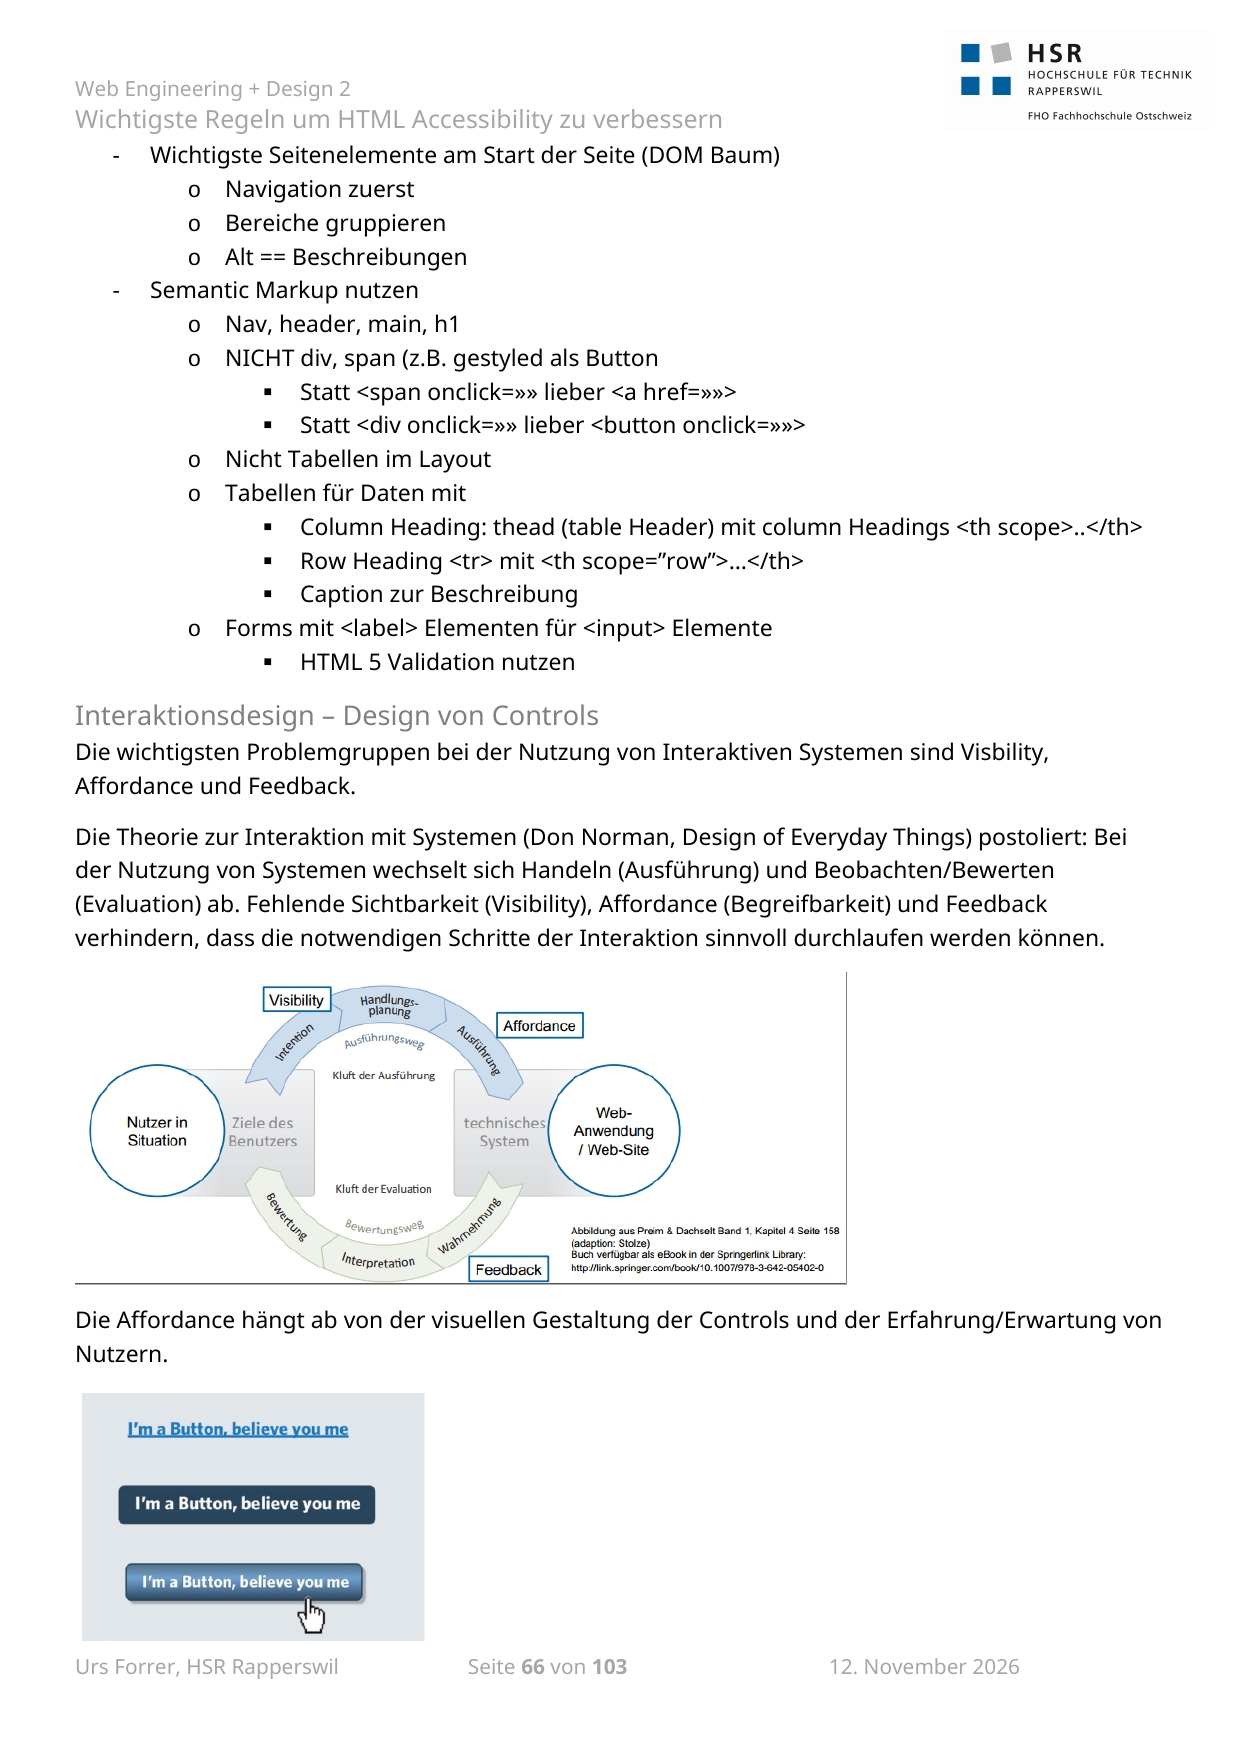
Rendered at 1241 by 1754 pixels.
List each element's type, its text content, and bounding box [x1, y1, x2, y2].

picture [75, 972, 847, 1285]
subtitle Interaktionsdesign – Design von Controls [75, 696, 1165, 733]
picture [943, 29, 1210, 134]
list Bereiche gruppieren [187, 207, 1165, 238]
subtitle Wichtigste Regeln um HTML Accessibility zu verbessern [75, 102, 1165, 136]
text Die wichtigsten Problemgruppen bei der Nutzung von Interaktiven Systemen sind Visbility, Affordance und Feedback. [75, 736, 1165, 801]
list Nav, header, main, h1 [187, 308, 1165, 339]
list Nicht Tabellen im Layout [187, 443, 1165, 474]
list Forms mit <label> Elementen für <input> Elemente [187, 612, 1165, 643]
list Wichtigste Seitenelemente am Start der Seite (DOM Baum) [112, 139, 1165, 170]
list Caption zur Beschreibung [262, 578, 1165, 610]
list HTML 5 Validation nutzen [262, 646, 1165, 677]
list Navigation zuerst [187, 173, 1165, 204]
text Die Theorie zur Interaktion mit Systemen (Don Norman, Design of Everyday Things) postoliert: Bei der Nutzung von Systemen wechselt sich Handeln (Ausführung) und Beobachten/Bewerten (Evaluation) ab. Fehlende Sichtbarkeit (Visibility), Affordance (Begreifbarkeit) und Feedback verhindern, dass die notwendigen Schritte der Interaktion sinnvoll durchlaufen werden können. [75, 820, 1165, 953]
list Column Heading: thead (table Header) mit column Headings <th scope>..</th> [262, 511, 1165, 542]
list Tabellen für Daten mit [187, 477, 1165, 508]
list Row Heading <tr> mit <th scope=”row”>…</th> [262, 545, 1165, 576]
list Alt == Beschreibungen [187, 240, 1165, 272]
list Semantic Markup nutzen [112, 274, 1165, 306]
text Die Affordance hängt ab von der visuellen Gestaltung der Controls und der Erfahrung/Erwartung von Nutzern. [75, 1304, 1165, 1369]
list Statt <span onclick=»» lieber <a href=»»> [262, 376, 1165, 407]
list Statt <div onclick=»» lieber <button onclick=»»> [262, 409, 1165, 441]
list NICHT div, span (z.B. gestyled als Button [187, 342, 1165, 373]
picture [75, 1387, 435, 1645]
